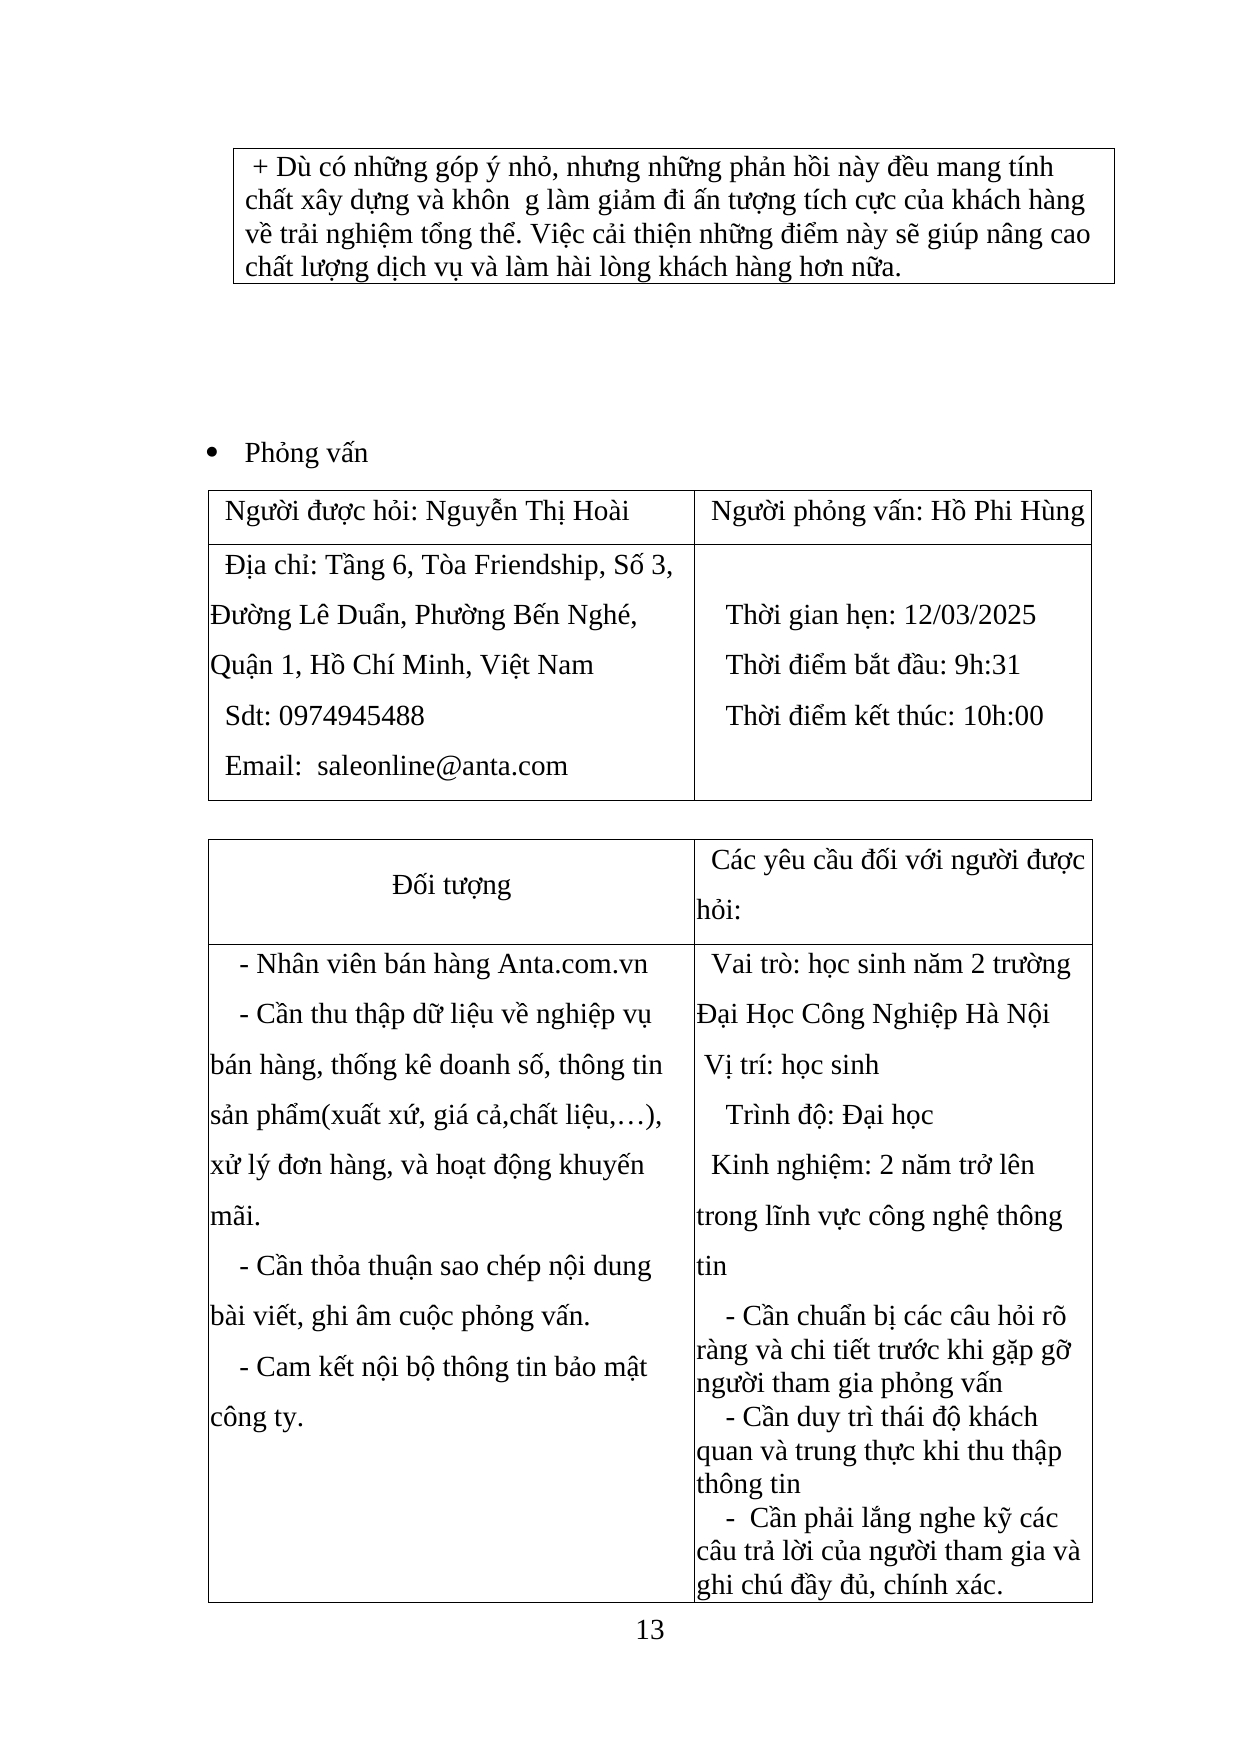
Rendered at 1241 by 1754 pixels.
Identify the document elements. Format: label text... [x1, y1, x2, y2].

table_header Đối tượng [209, 840, 694, 944]
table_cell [209, 945, 694, 1602]
table_cell Địa chỉ: Tầng 6, Tòa Friendship, Số 3, Đường Lê Duẩn, Phường Bến Nghé, Quận 1, Hồ Chí Minh, Việt Nam Sdt: 0974945488 Email: saleonline@anta.com [209, 545, 694, 800]
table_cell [234, 149, 1114, 283]
table_header Người phỏng vấn: Hồ Phi Hùng [695, 491, 1091, 544]
list Phỏng vấn [207, 435, 1122, 468]
table_cell Thời gian hẹn: 12/03/2025 Thời điểm bắt đầu: 9h:31 Thời điểm kết thúc: 10h:00 [695, 545, 1091, 800]
table_header Người được hỏi: Nguyễn Thị Hoài [209, 491, 694, 544]
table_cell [695, 945, 1092, 1602]
table_header Các yêu cầu đối với người được hỏi: [695, 840, 1092, 944]
